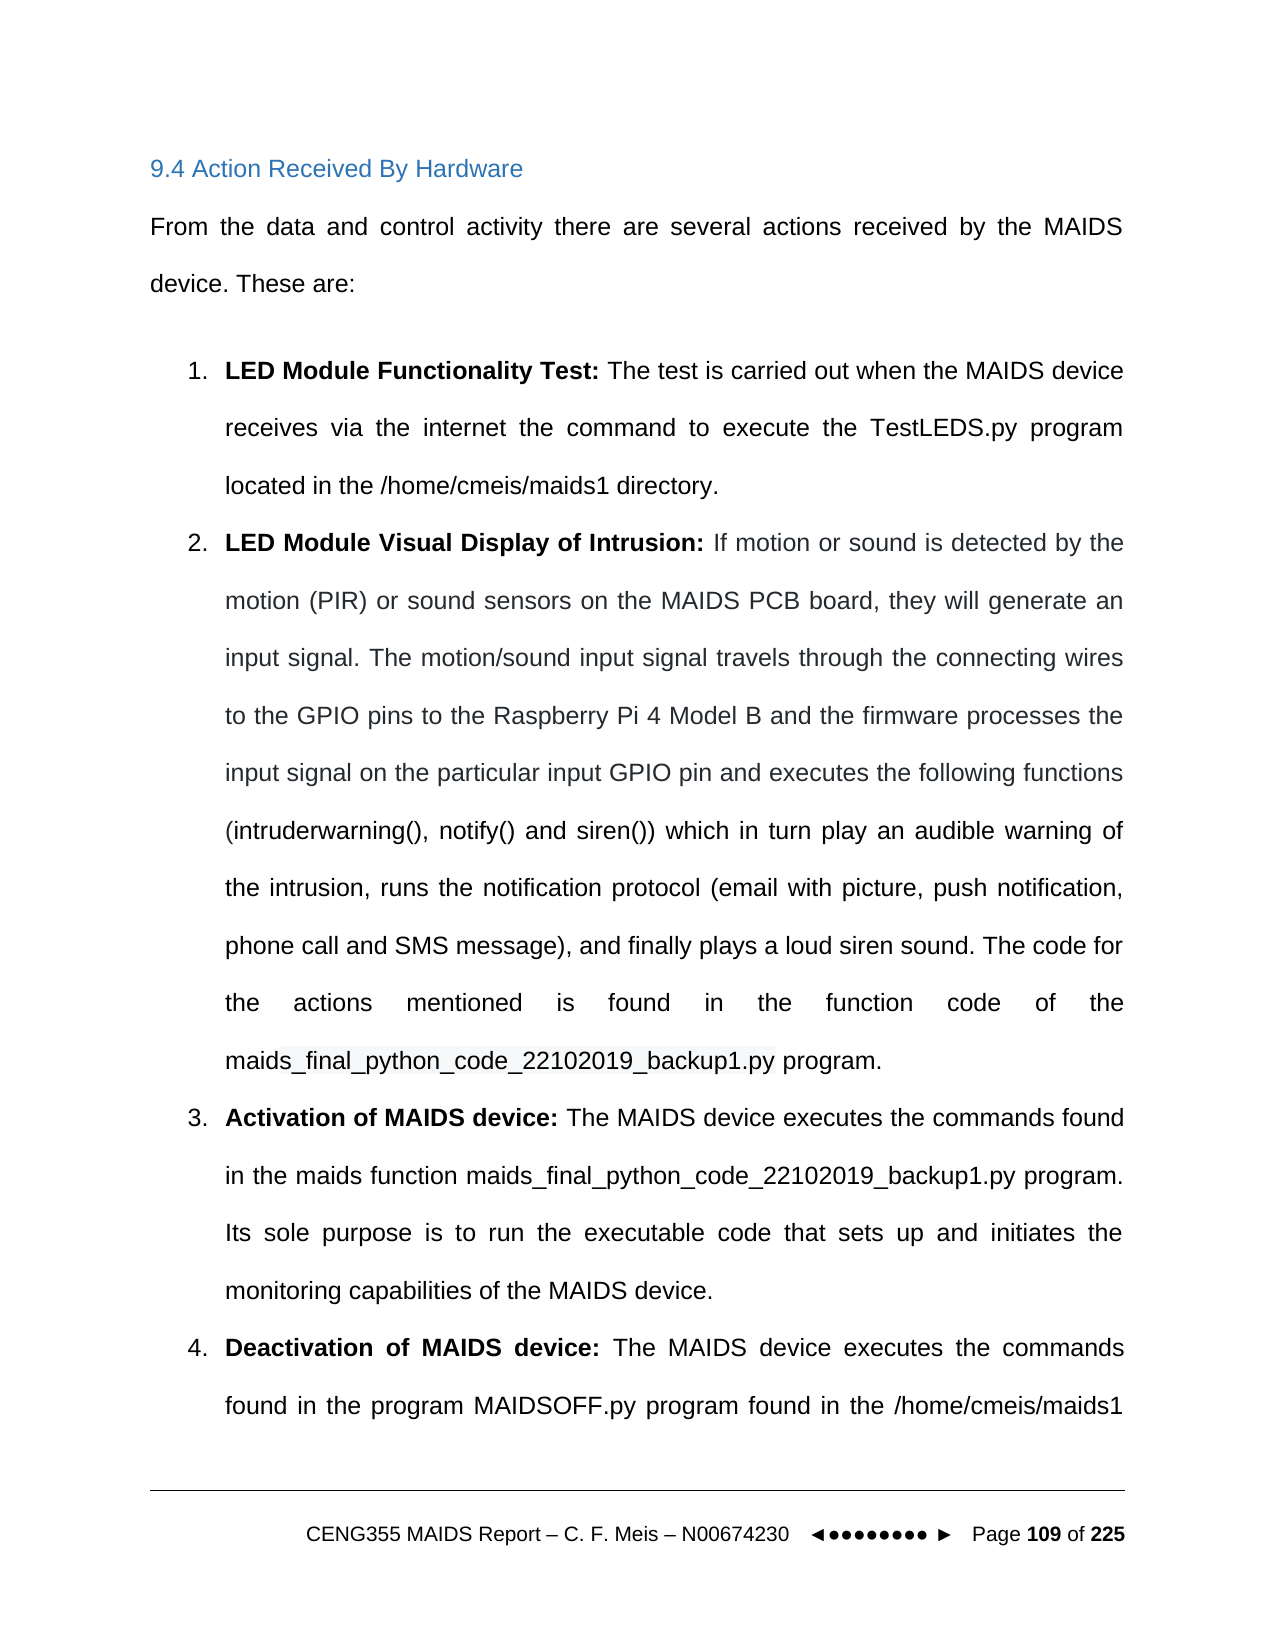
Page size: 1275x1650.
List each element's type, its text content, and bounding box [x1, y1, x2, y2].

list Activation of MAIDS device: The MAIDS device executes the commands found in the maids function maids_final_python_code_22102019_backup1.py program. Its sole purpose is to run the executable code that sets up and initiates the monitoring capabilities of the MAIDS device. [187, 1103, 1125, 1304]
list LED Module Functionality Test: The test is carried out when the MAIDS device receives via the internet the command to execute the TestLEDS.py program located in the /home/cmeis/maids1 directory. [187, 356, 1125, 499]
subtitle 9.4 Action Received By Hardware [150, 154, 1125, 183]
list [187, 1333, 1125, 1419]
text From the data and control activity there are several actions received by the MAIDS device. These are: [150, 212, 1125, 298]
list LED Module Visual Display of Intrusion: If motion or sound is detected by the motion (PIR) or sound sensors on the MAIDS PCB board, they will generate an input signal. The motion/sound input signal travels through the connecting wires to the GPIO pins to the Raspberry Pi 4 Model B and the firmware processes the input signal on the particular input GPIO pin and executes the following functions (intruderwarning(), notify() and siren()) which in turn play an audible warning of the intrusion, runs the notification protocol (email with picture, push notification, phone call and SMS message), and finally plays a loud siren sound. The code for the actions mentioned is found in the function code of the maids_final_python_code_22102019_backup1.py program. [187, 528, 1125, 1074]
